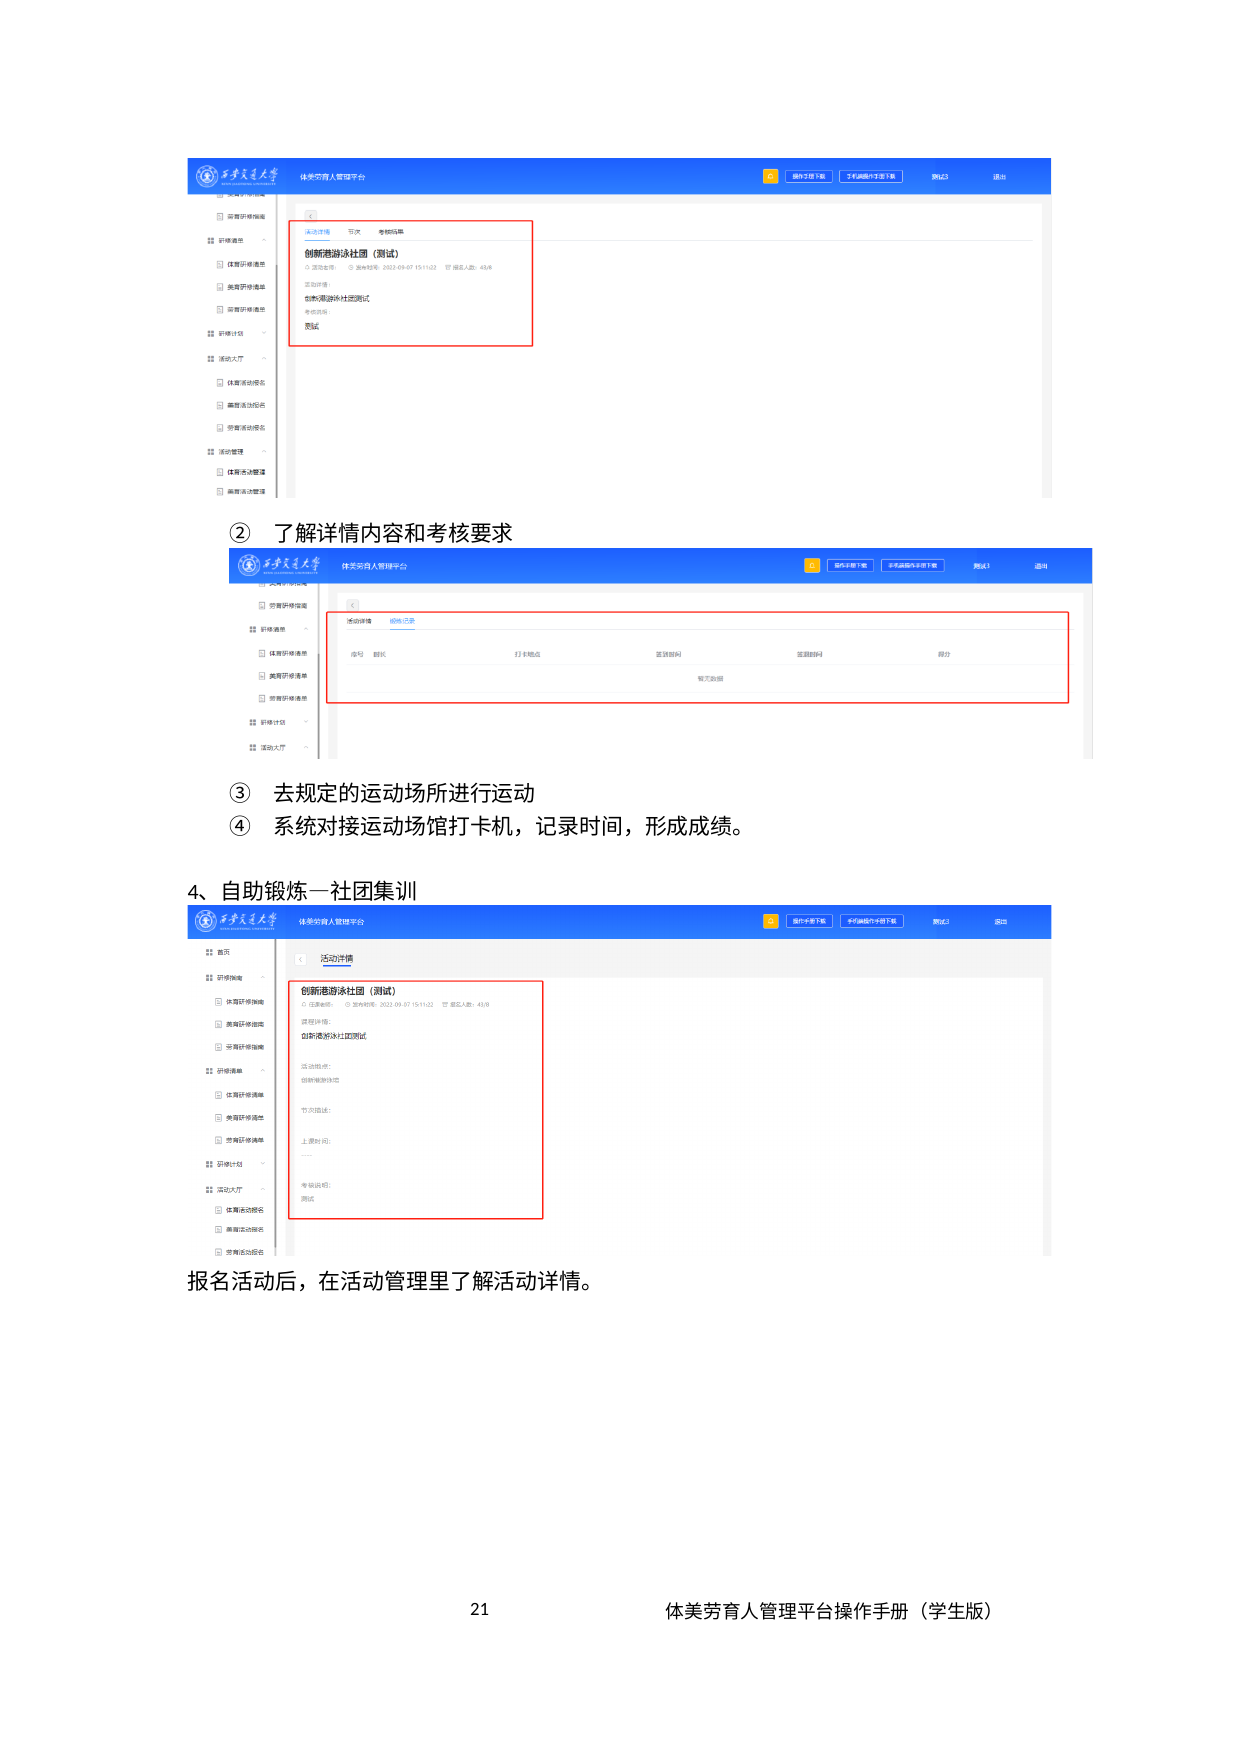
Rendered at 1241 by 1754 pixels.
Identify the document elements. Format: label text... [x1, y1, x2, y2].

picture [187, 158, 1052, 498]
picture [229, 548, 1093, 759]
list 系统对接运动场馆打卡机，记录时间，形成成绩。 [187, 808, 1053, 841]
picture [187, 905, 1052, 1256]
list 了解详情内容和考核要求 [187, 516, 1053, 548]
text 报名活动后，在活动管理里了解活动详情。 [187, 1263, 1053, 1296]
list 去规定的运动场所进行运动 [187, 776, 1053, 808]
list 自助锻炼—社团集训 [187, 873, 1053, 906]
